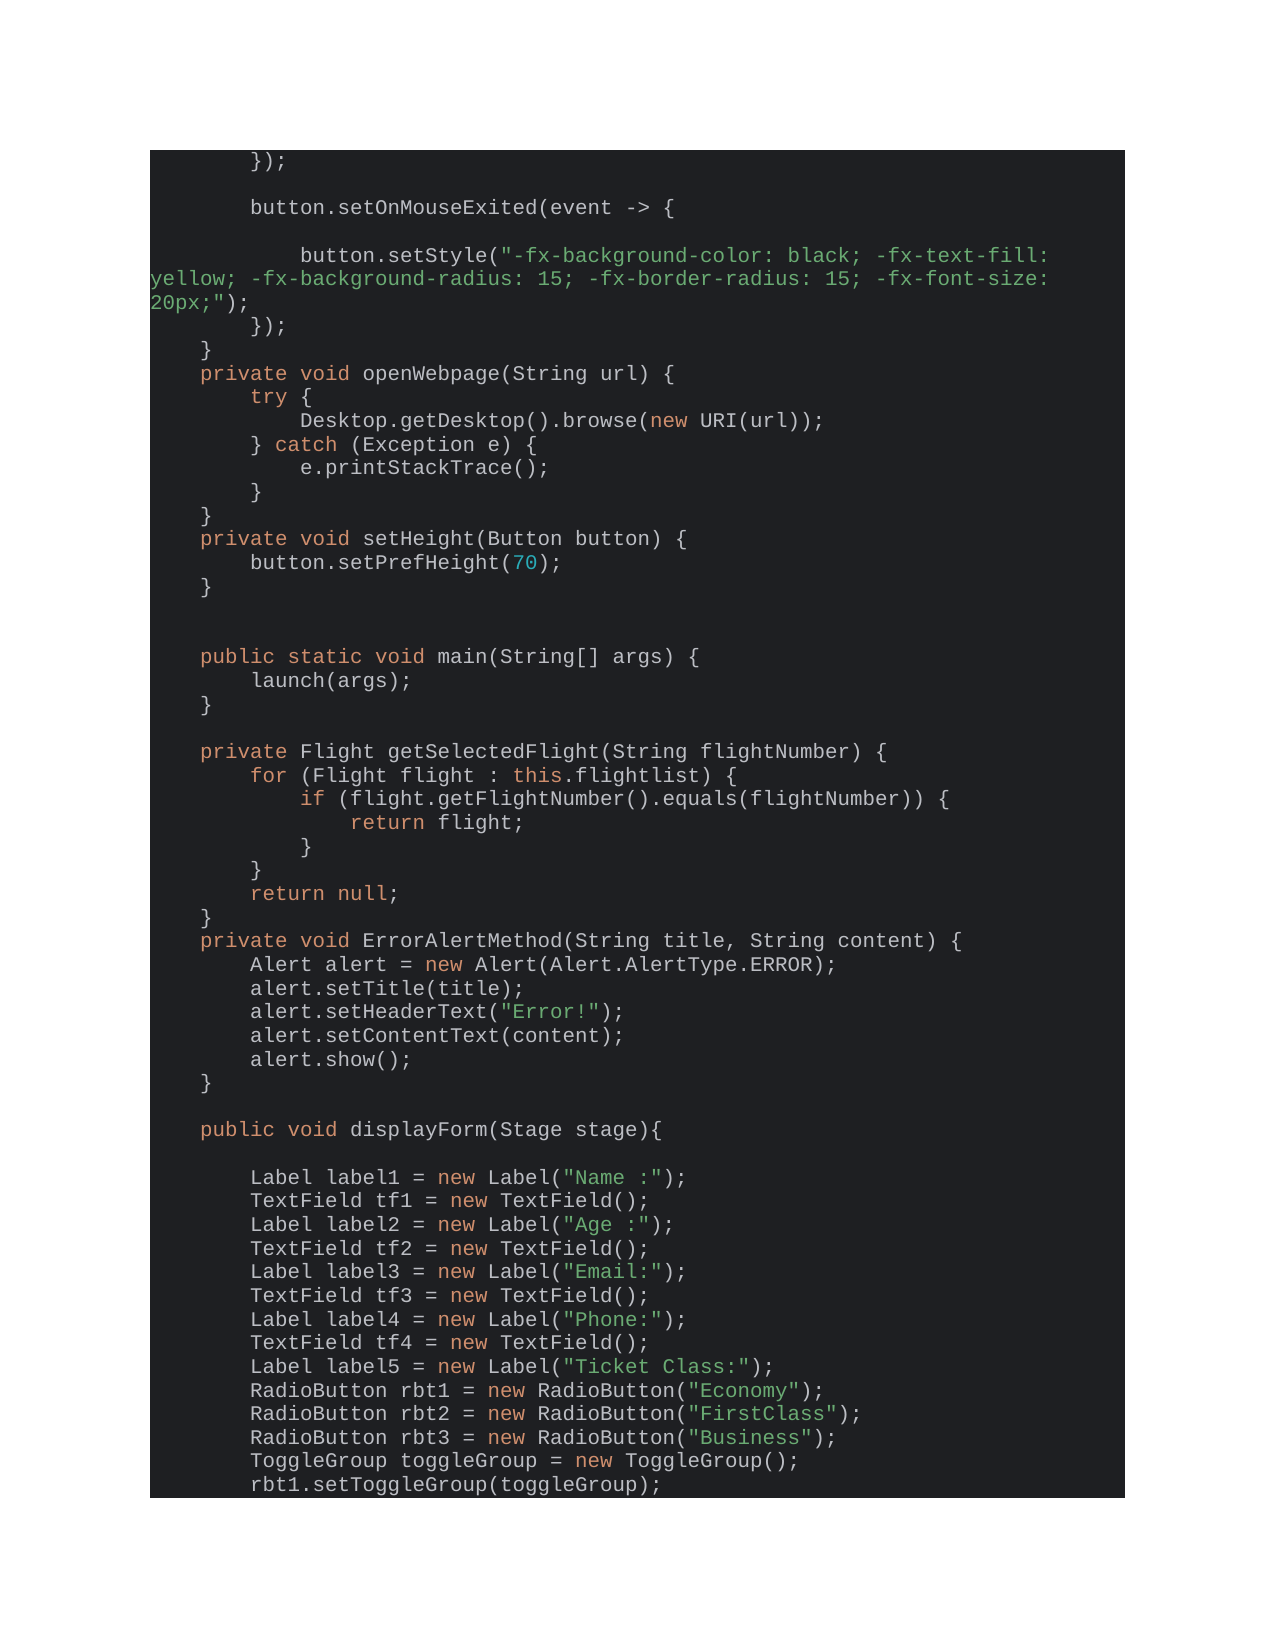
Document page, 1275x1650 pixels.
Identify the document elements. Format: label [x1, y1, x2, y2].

text [150, 150, 1125, 1498]
